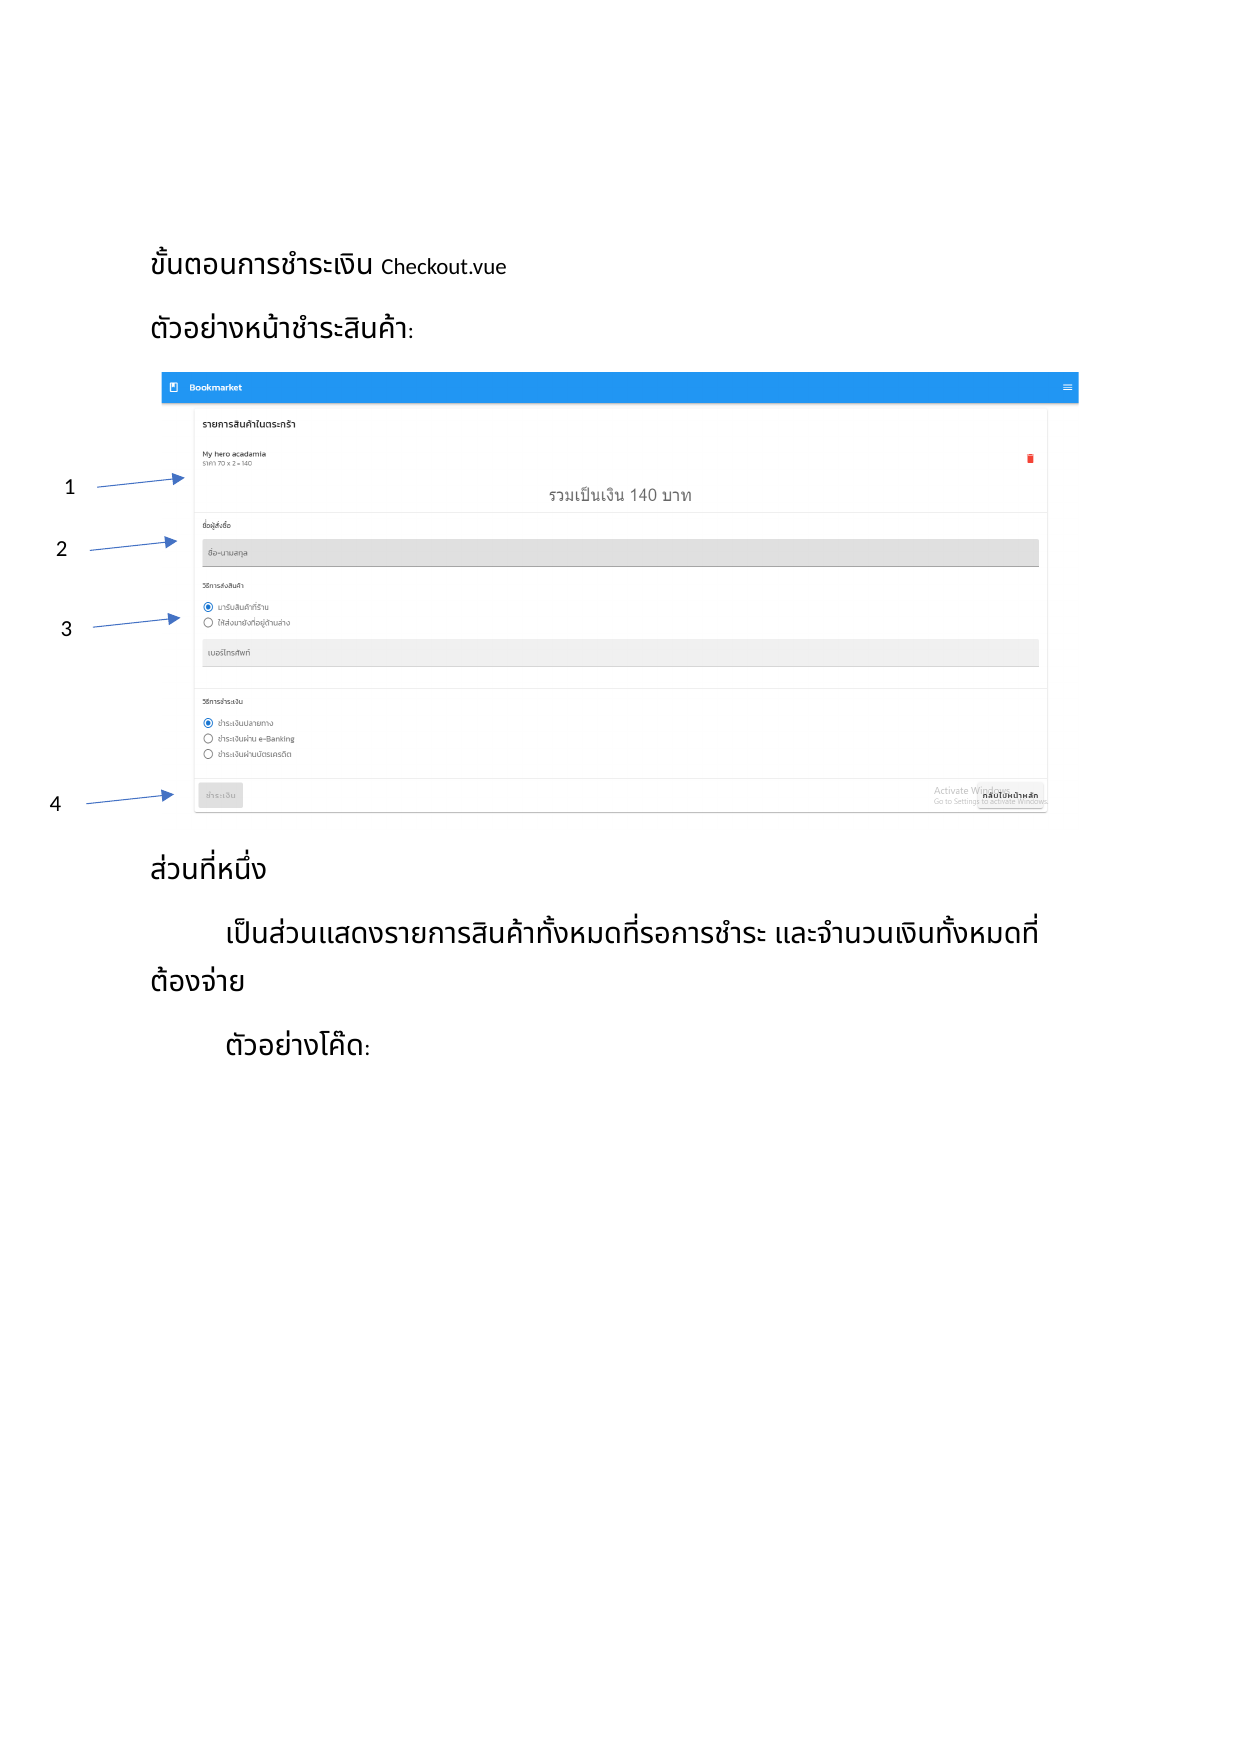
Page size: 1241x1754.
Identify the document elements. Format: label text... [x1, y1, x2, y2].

picture [161, 372, 1079, 830]
text ขั้นตอนการชำระเงิน Checkout.vue [150, 244, 1090, 288]
text ตัวอย่างหน้าชำระสินค้า: [150, 308, 1090, 352]
text เป็นส่วนแสดงรายการสินค้าทั้งหมดที่รอการชำระ และจำนวนเงินทั้งหมดที่ต้องจ่าย [150, 912, 1090, 1004]
text ส่วนที่หนึ่ง [150, 848, 1090, 892]
text ตัวอย่างโค๊ด: [150, 1024, 1090, 1068]
